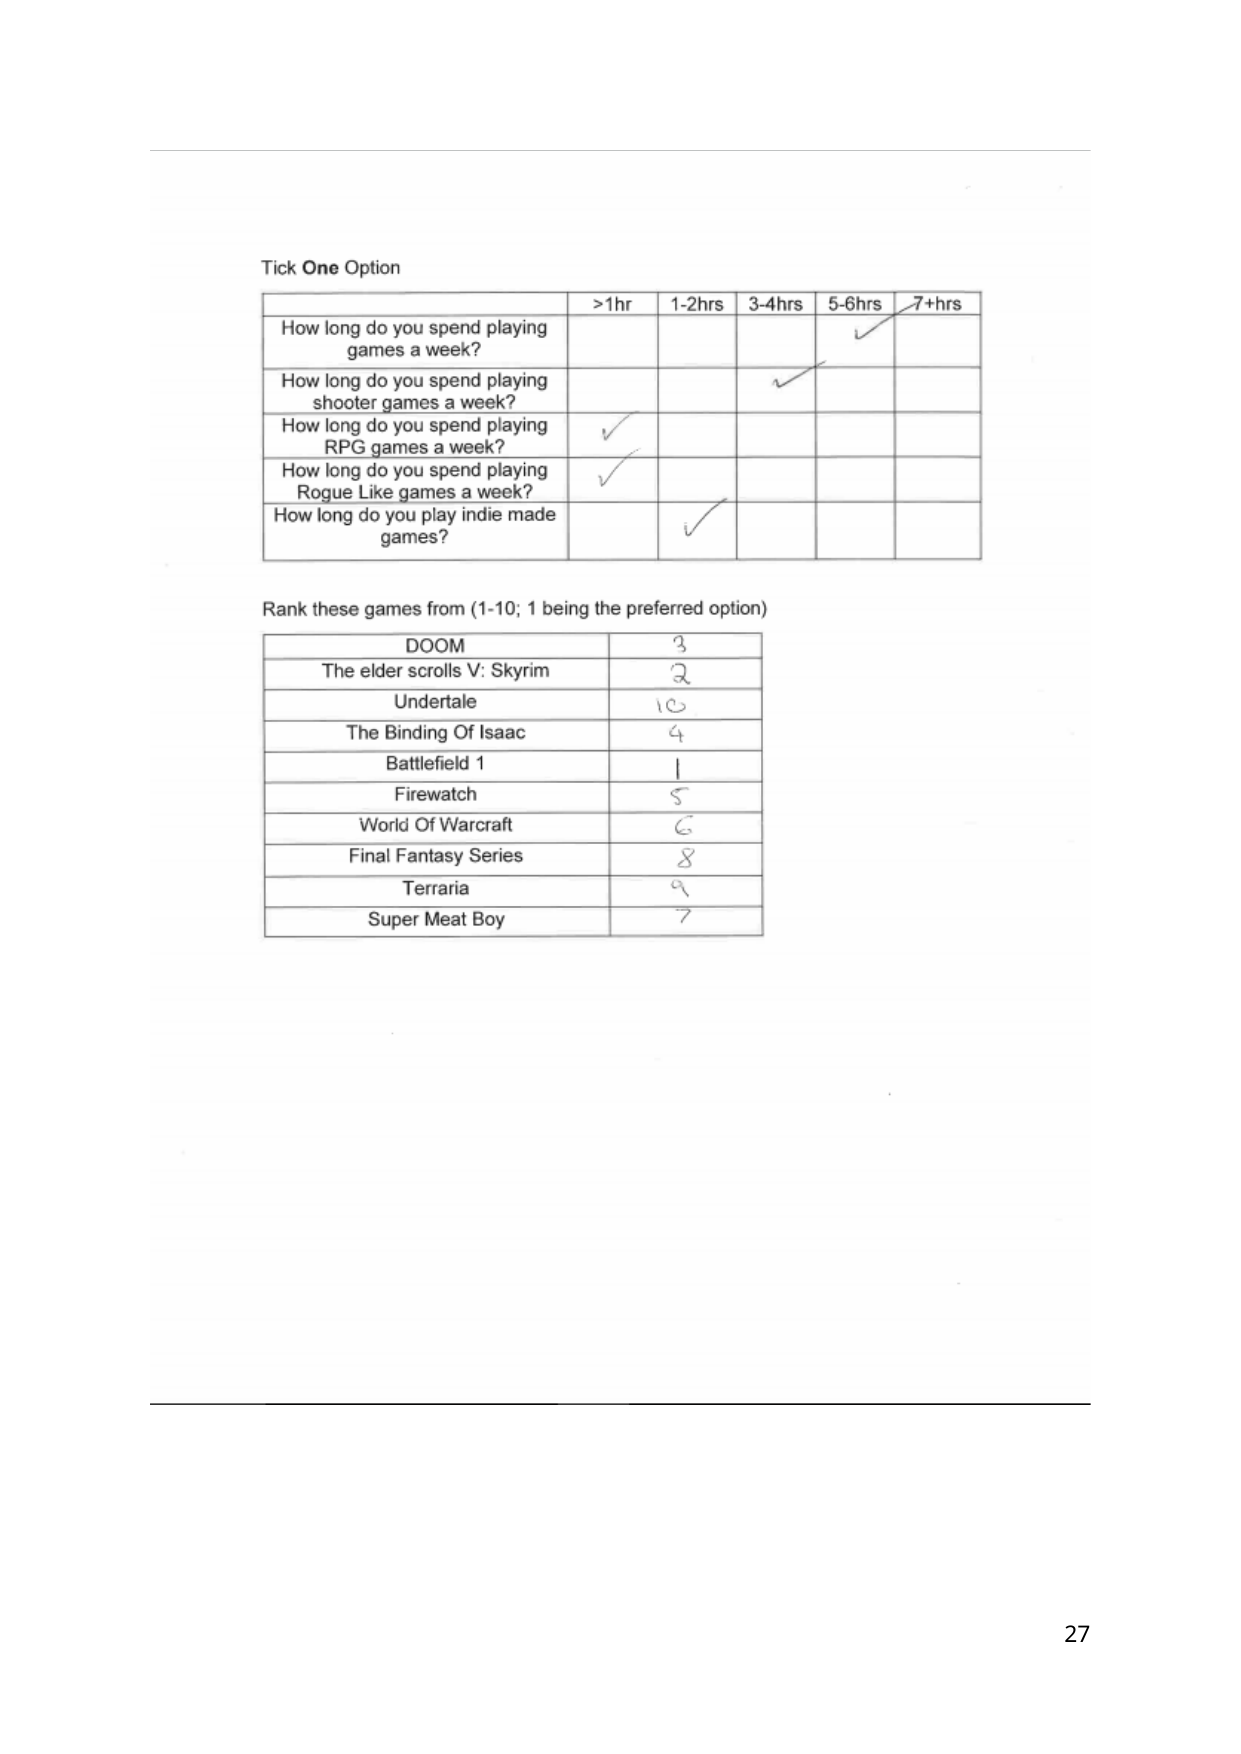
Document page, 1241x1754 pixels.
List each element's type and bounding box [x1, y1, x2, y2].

picture [150, 150, 1091, 1405]
